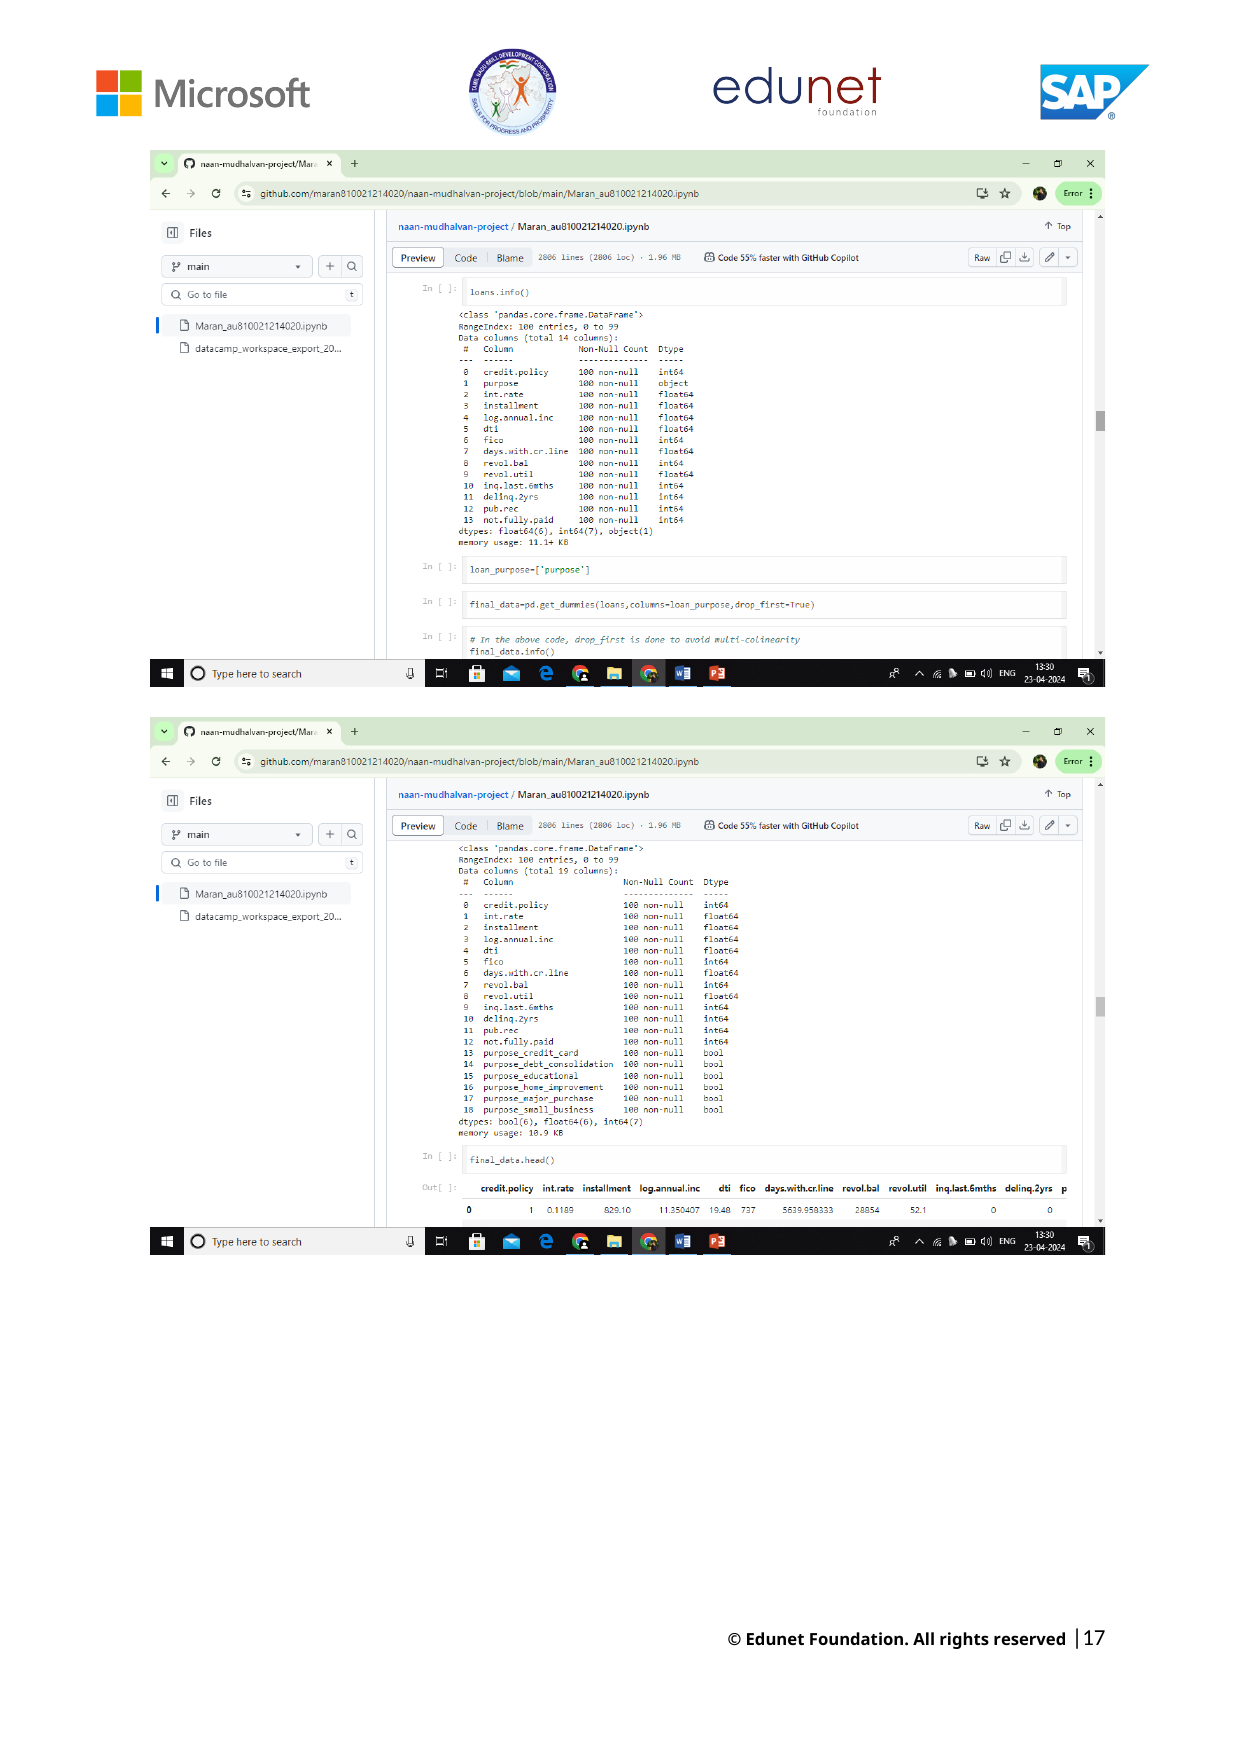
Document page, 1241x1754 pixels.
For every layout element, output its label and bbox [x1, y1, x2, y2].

picture [91, 65, 316, 121]
picture [150, 717, 1106, 1255]
picture [1039, 63, 1151, 121]
picture [706, 60, 889, 122]
picture [150, 150, 1106, 687]
picture [466, 45, 558, 137]
